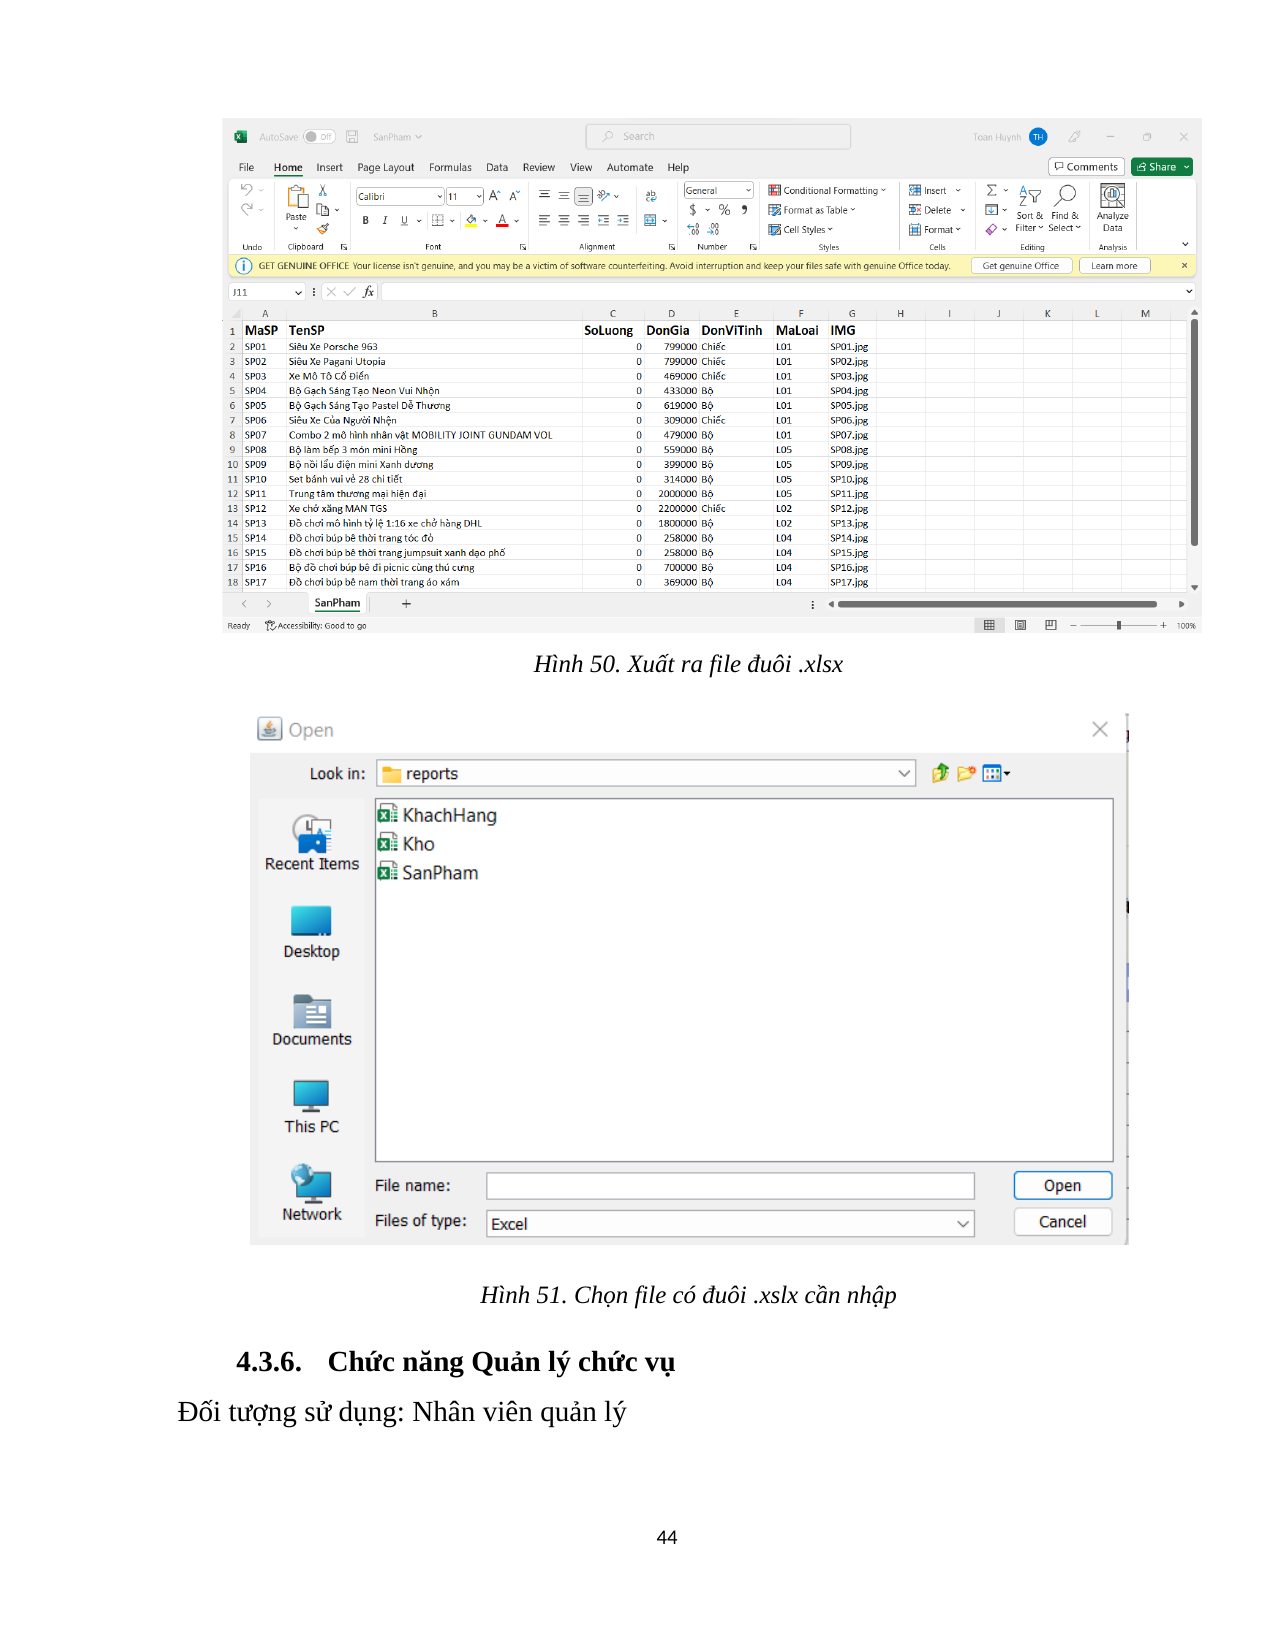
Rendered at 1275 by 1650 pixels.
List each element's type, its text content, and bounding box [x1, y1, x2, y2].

list Chức năng Quản lý chức vụ [236, 1344, 1157, 1377]
text Đối tượng sử dụng: Nhân viên quản lý [177, 1394, 1157, 1427]
text Hình 50. Xuất ra file đuôi .xlsx [222, 649, 1157, 678]
picture [222, 118, 1202, 633]
text Hình 51. Chọn file có đuôi .xslx cần nhập [222, 1280, 1157, 1308]
picture [250, 713, 1129, 1245]
